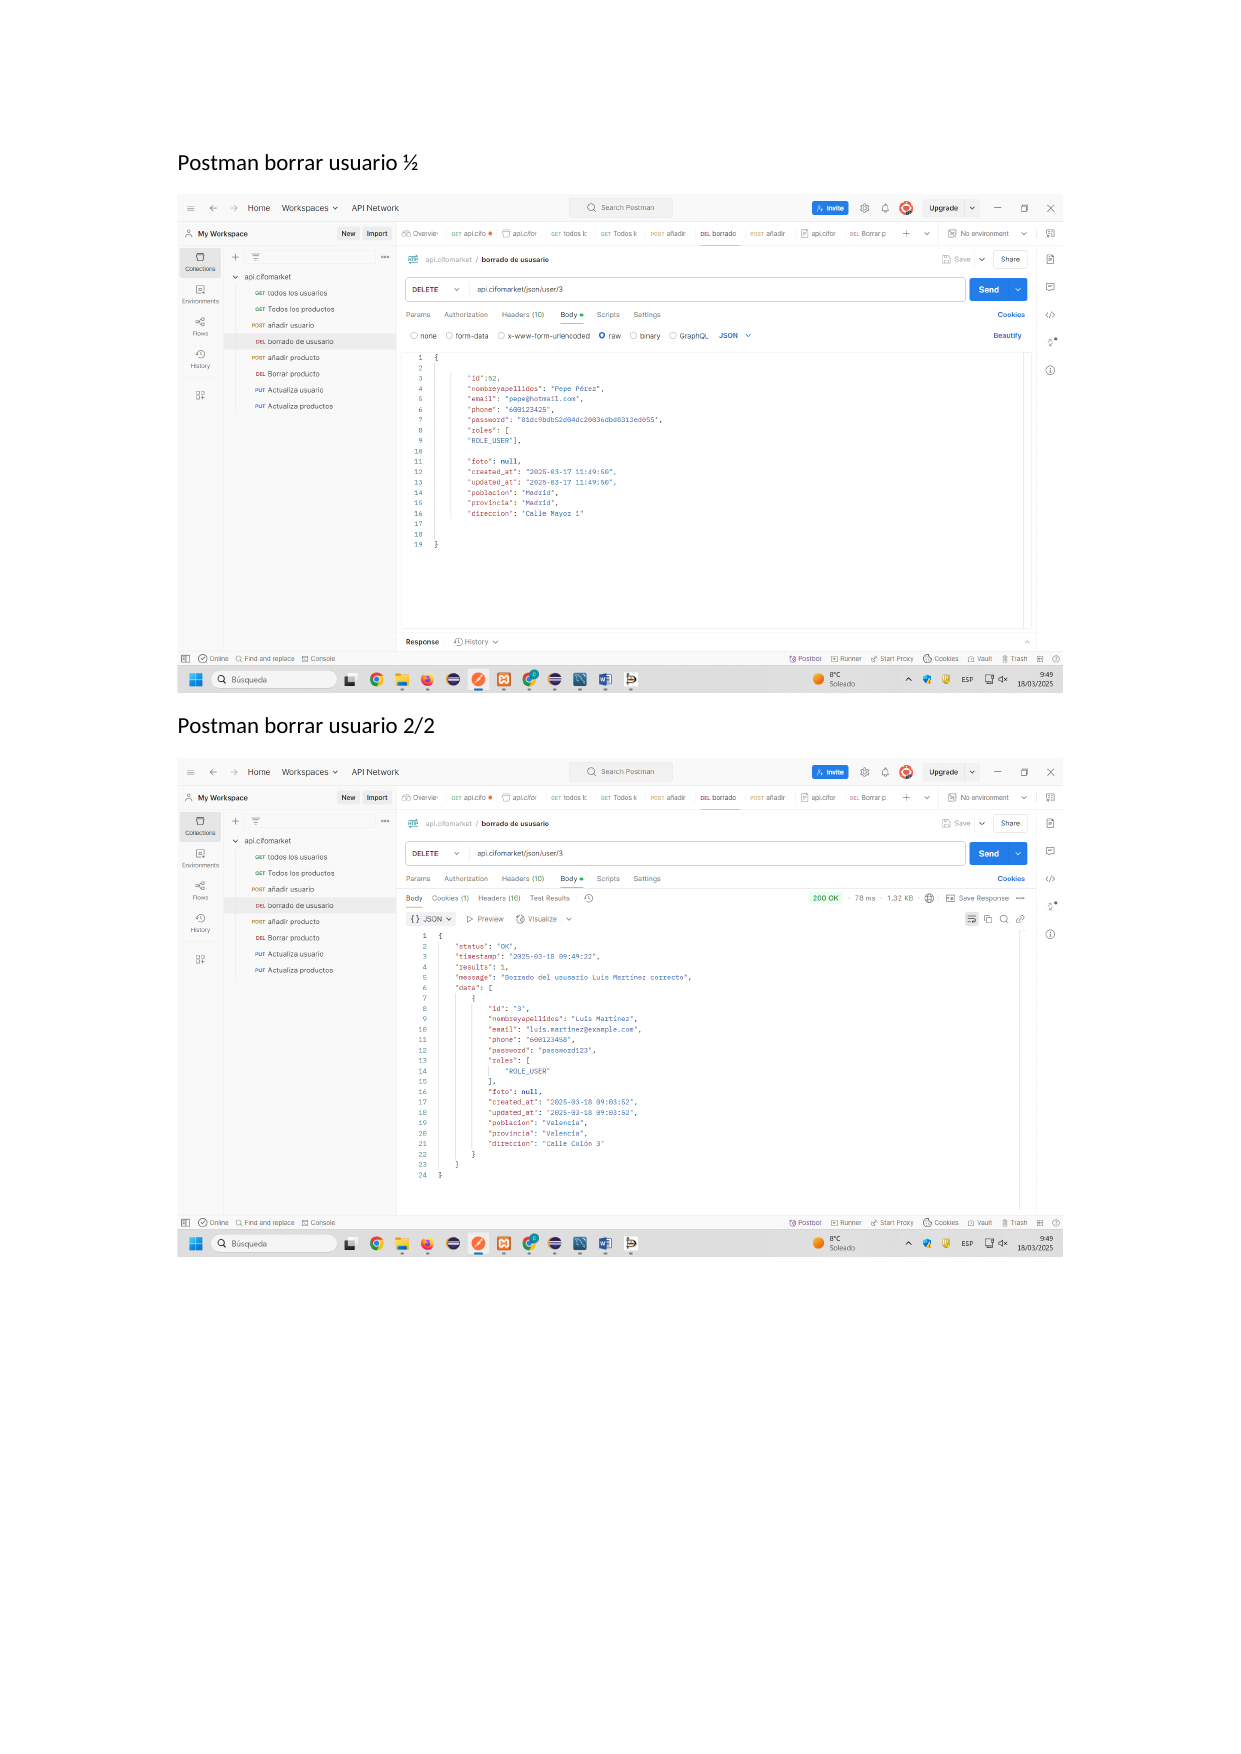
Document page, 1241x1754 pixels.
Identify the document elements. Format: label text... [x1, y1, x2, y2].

picture [177, 758, 1063, 1257]
text Postman borrar usuario ½ [177, 148, 1063, 176]
text Postman borrar usuario 2/2 [177, 712, 1063, 739]
picture [177, 194, 1063, 693]
